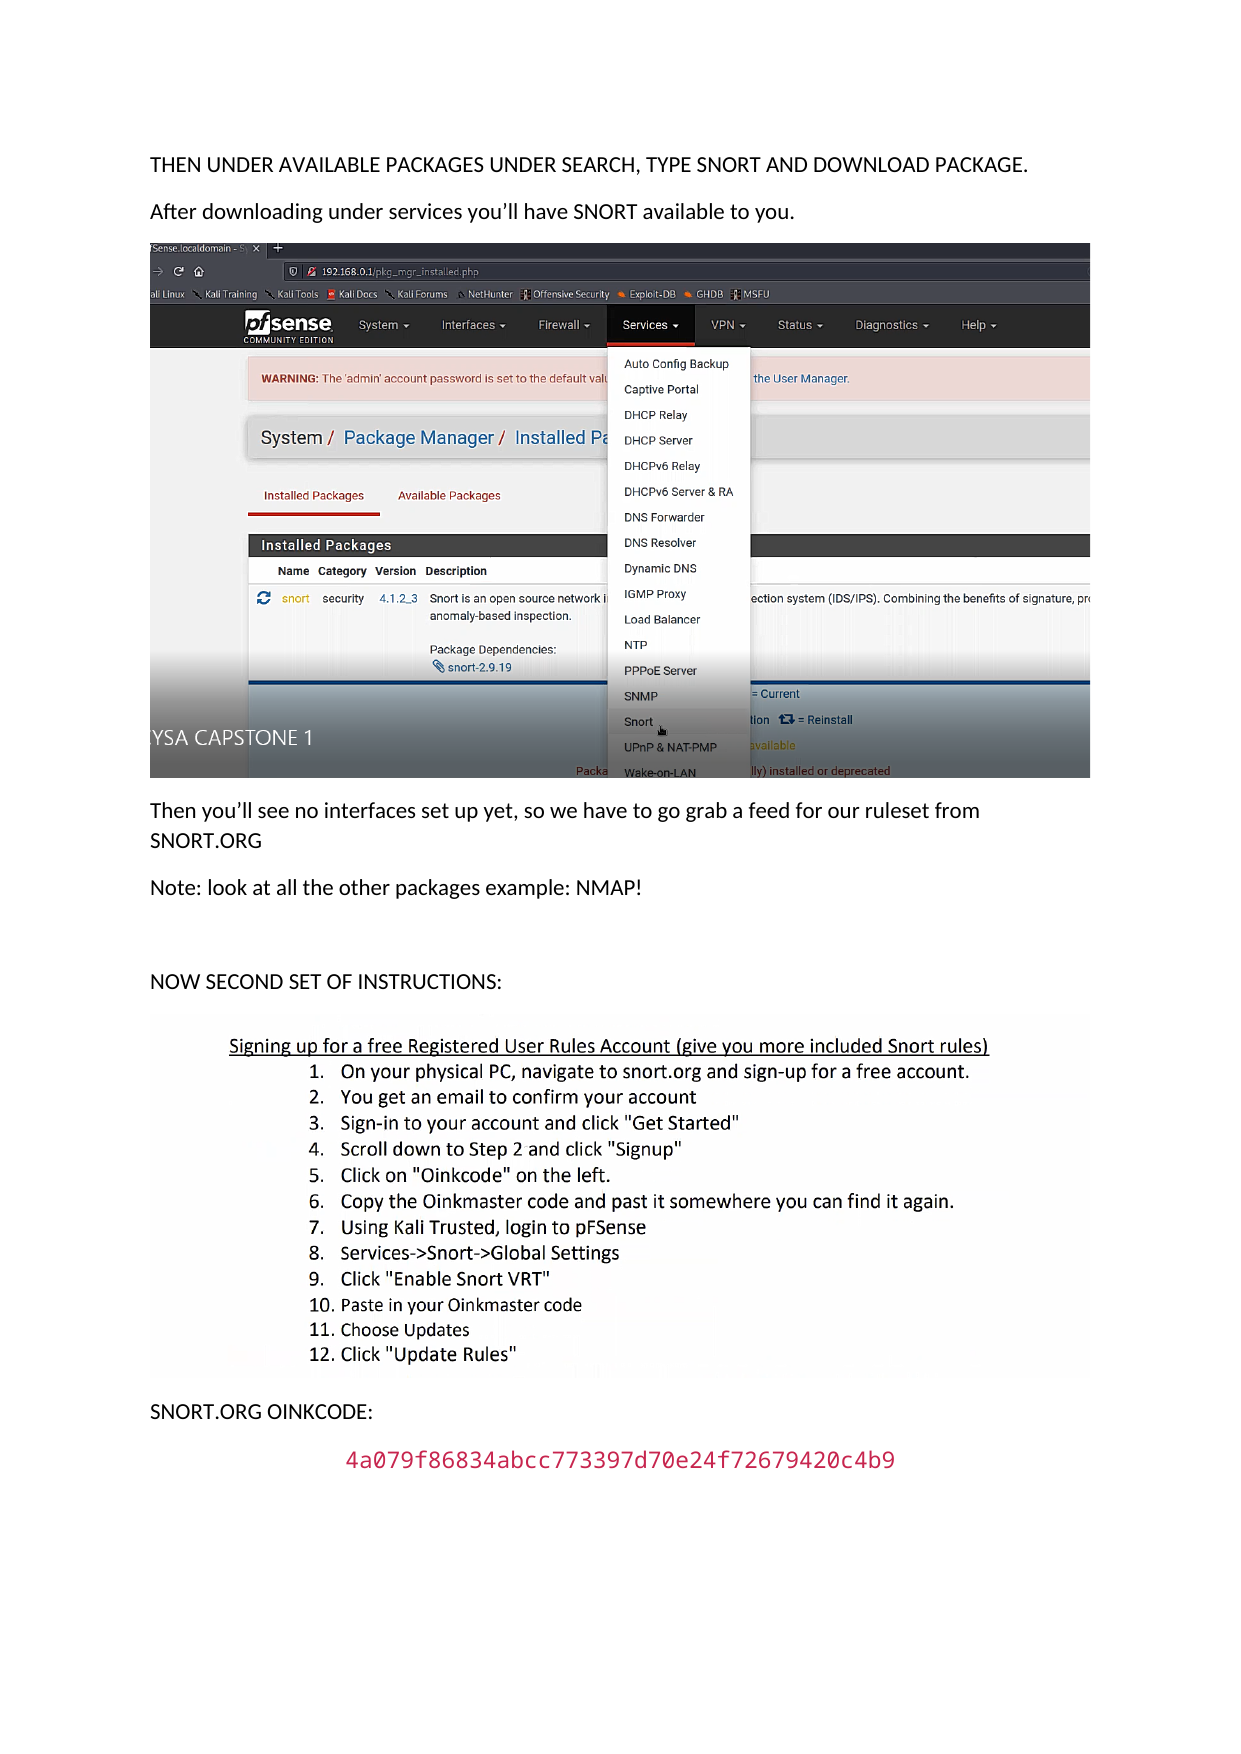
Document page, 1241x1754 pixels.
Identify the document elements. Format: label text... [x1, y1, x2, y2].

text Note: look at all the other packages example: NMAP! [150, 873, 1090, 902]
picture [150, 1014, 1091, 1378]
text 4a079f86834abcc773397d70e24f72679420c4b9 [150, 1444, 1090, 1475]
picture [150, 243, 1091, 778]
text After downloading under services you’ll have SNORT available to you. [150, 197, 1090, 225]
text SNORT.ORG OINKCODE: [150, 1397, 1090, 1425]
text Then you’ll see no interfaces set up yet, so we have to go grab a feed for our ruleset from SNORT.ORG [150, 796, 1090, 855]
text THEN UNDER AVAILABLE PACKAGES UNDER SEARCH, TYPE SNORT AND DOWNLOAD PACKAGE. [150, 150, 1090, 178]
text NOW SECOND SET OF INSTRUCTIONS: [150, 967, 1090, 995]
